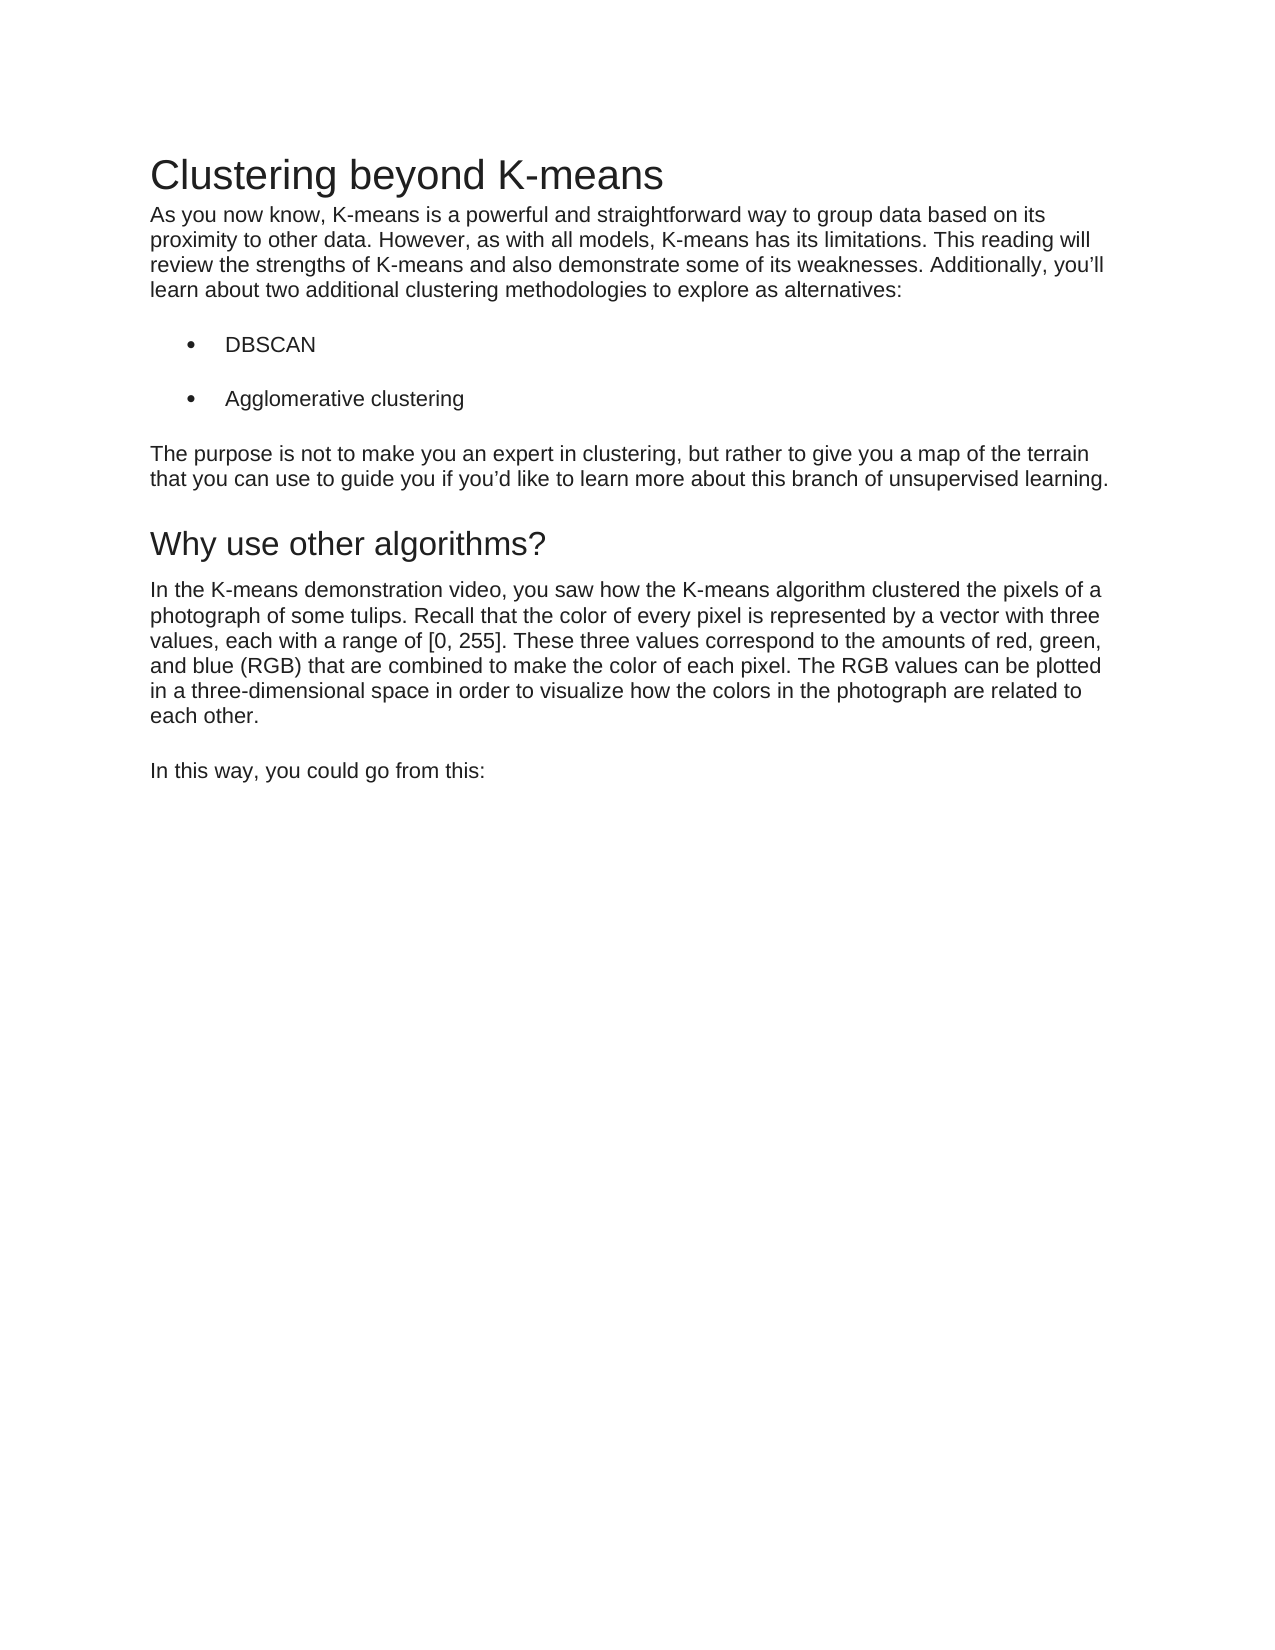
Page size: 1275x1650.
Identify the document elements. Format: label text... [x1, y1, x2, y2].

list Agglomerative clustering [187, 386, 1125, 411]
text In this way, you could go from this: [150, 758, 1125, 783]
text As you now know, K-means is a powerful and straightforward way to group data based on its proximity to other data. However, as with all models, K-means has its limitations. This reading will review the strengths of K-means and also demonstrate some of its weaknesses. Additionally, you’ll learn about two additional clustering methodologies to explore as alternatives: [150, 202, 1125, 302]
text The purpose is not to make you an expert in clustering, but rather to give you a map of the terrain that you can use to guide you if you’d like to learn more about this branch of unsupervised learning. [150, 440, 1125, 491]
text In the K-means demonstration video, you saw how the K-means algorithm clustered the pixels of a photograph of some tulips. Recall that the color of every pixel is represented by a vector with three values, each with a range of [0, 255]. These three values correspond to the amounts of red, green, and blue (RGB) that are combined to make the color of each pixel. The RGB values can be plotted in a three-dimensional space in order to visualize how the colors in the photograph are related to each other. [150, 577, 1125, 728]
subtitle Why use other algorithms? [150, 520, 1125, 565]
subtitle Clustering beyond K-means [150, 150, 1125, 198]
list DBSCAN [187, 332, 1125, 357]
